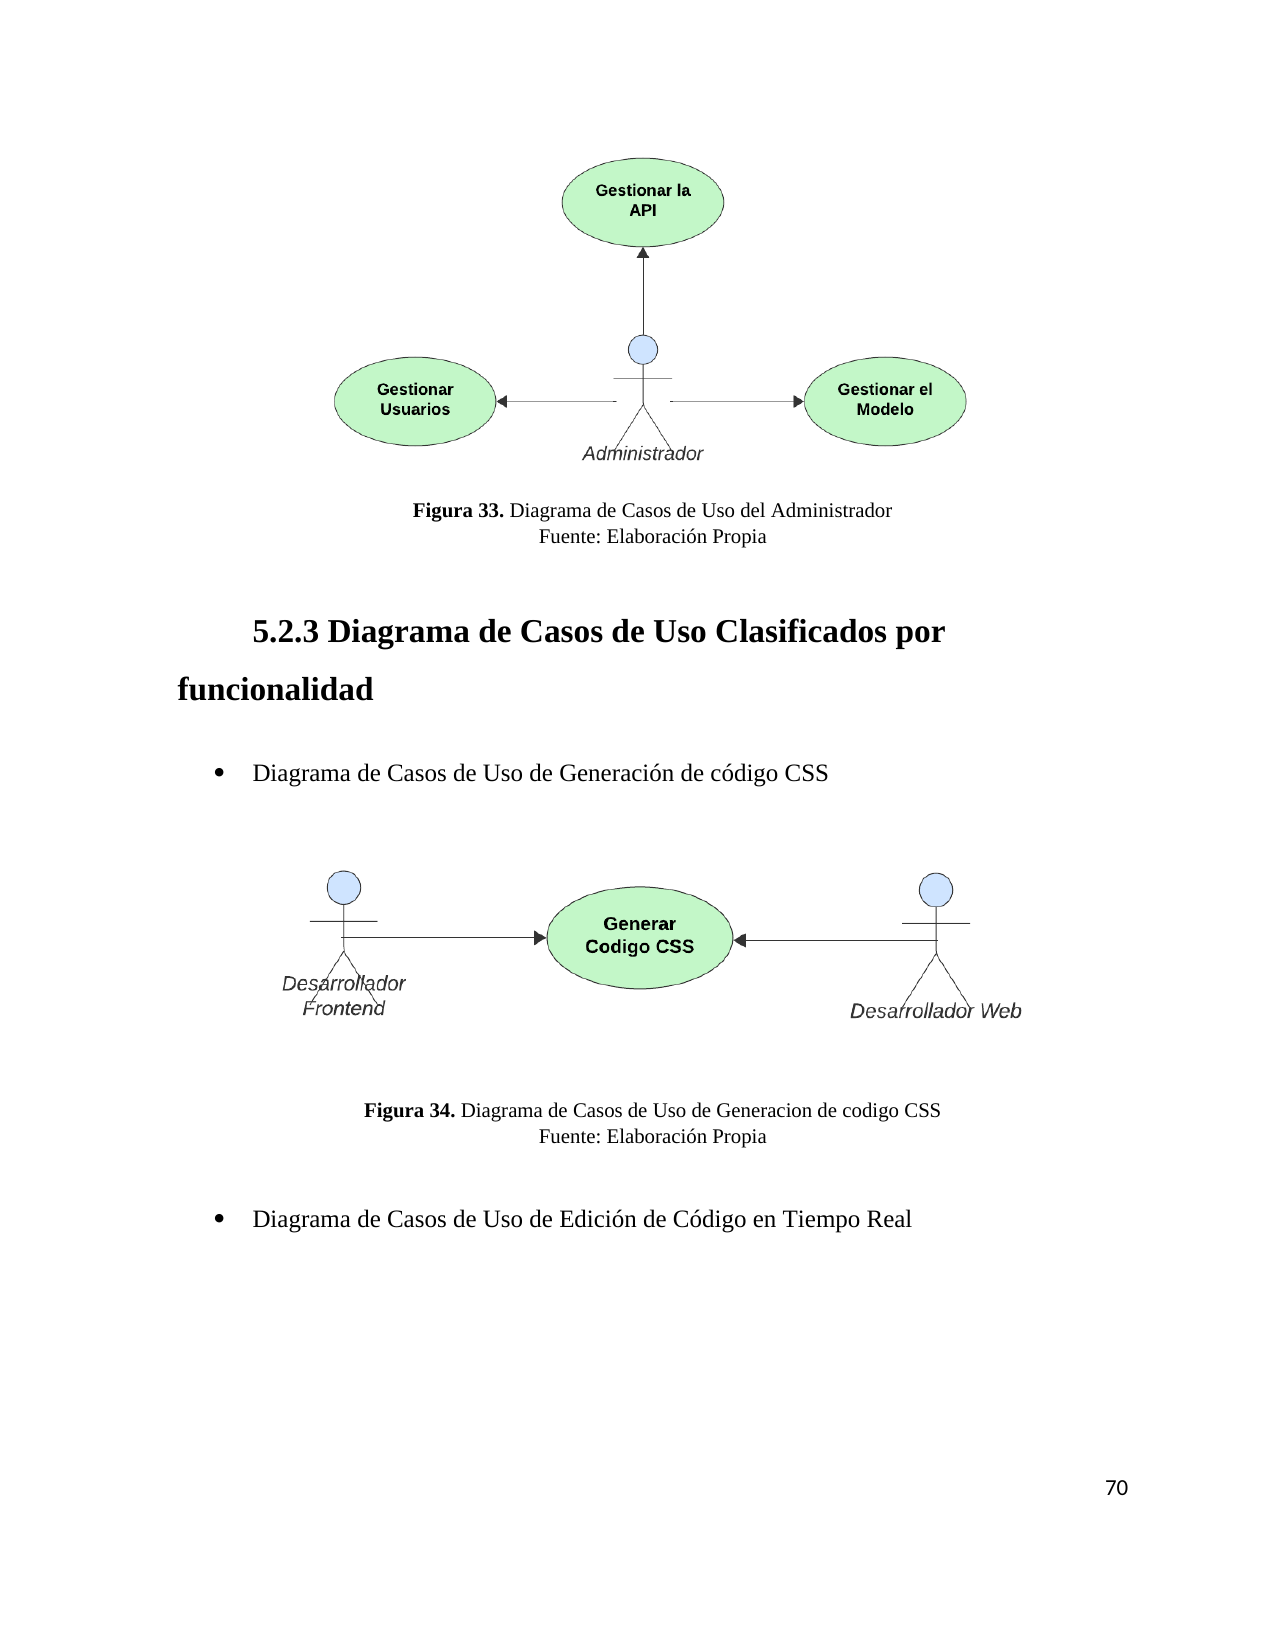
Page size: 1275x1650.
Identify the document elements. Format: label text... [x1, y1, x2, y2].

picture [326, 147, 979, 480]
list Fuente: Elaboración Propia [177, 1124, 1128, 1148]
subtitle 5.2.3 Diagrama de Casos de Uso Clasificados por funcionalidad [177, 612, 1128, 708]
text Figura 34. Diagrama de Casos de Uso de Generacion de codigo CSS [177, 1098, 1128, 1122]
picture [235, 805, 1070, 1080]
list Diagrama de Casos de Uso de Edición de Código en Tiempo Real [215, 1204, 1128, 1233]
list Fuente: Elaboración Propia [177, 524, 1128, 548]
list Diagrama de Casos de Uso de Generación de código CSS [215, 758, 1128, 787]
text Figura 33. Diagrama de Casos de Uso del Administrador [177, 498, 1128, 522]
